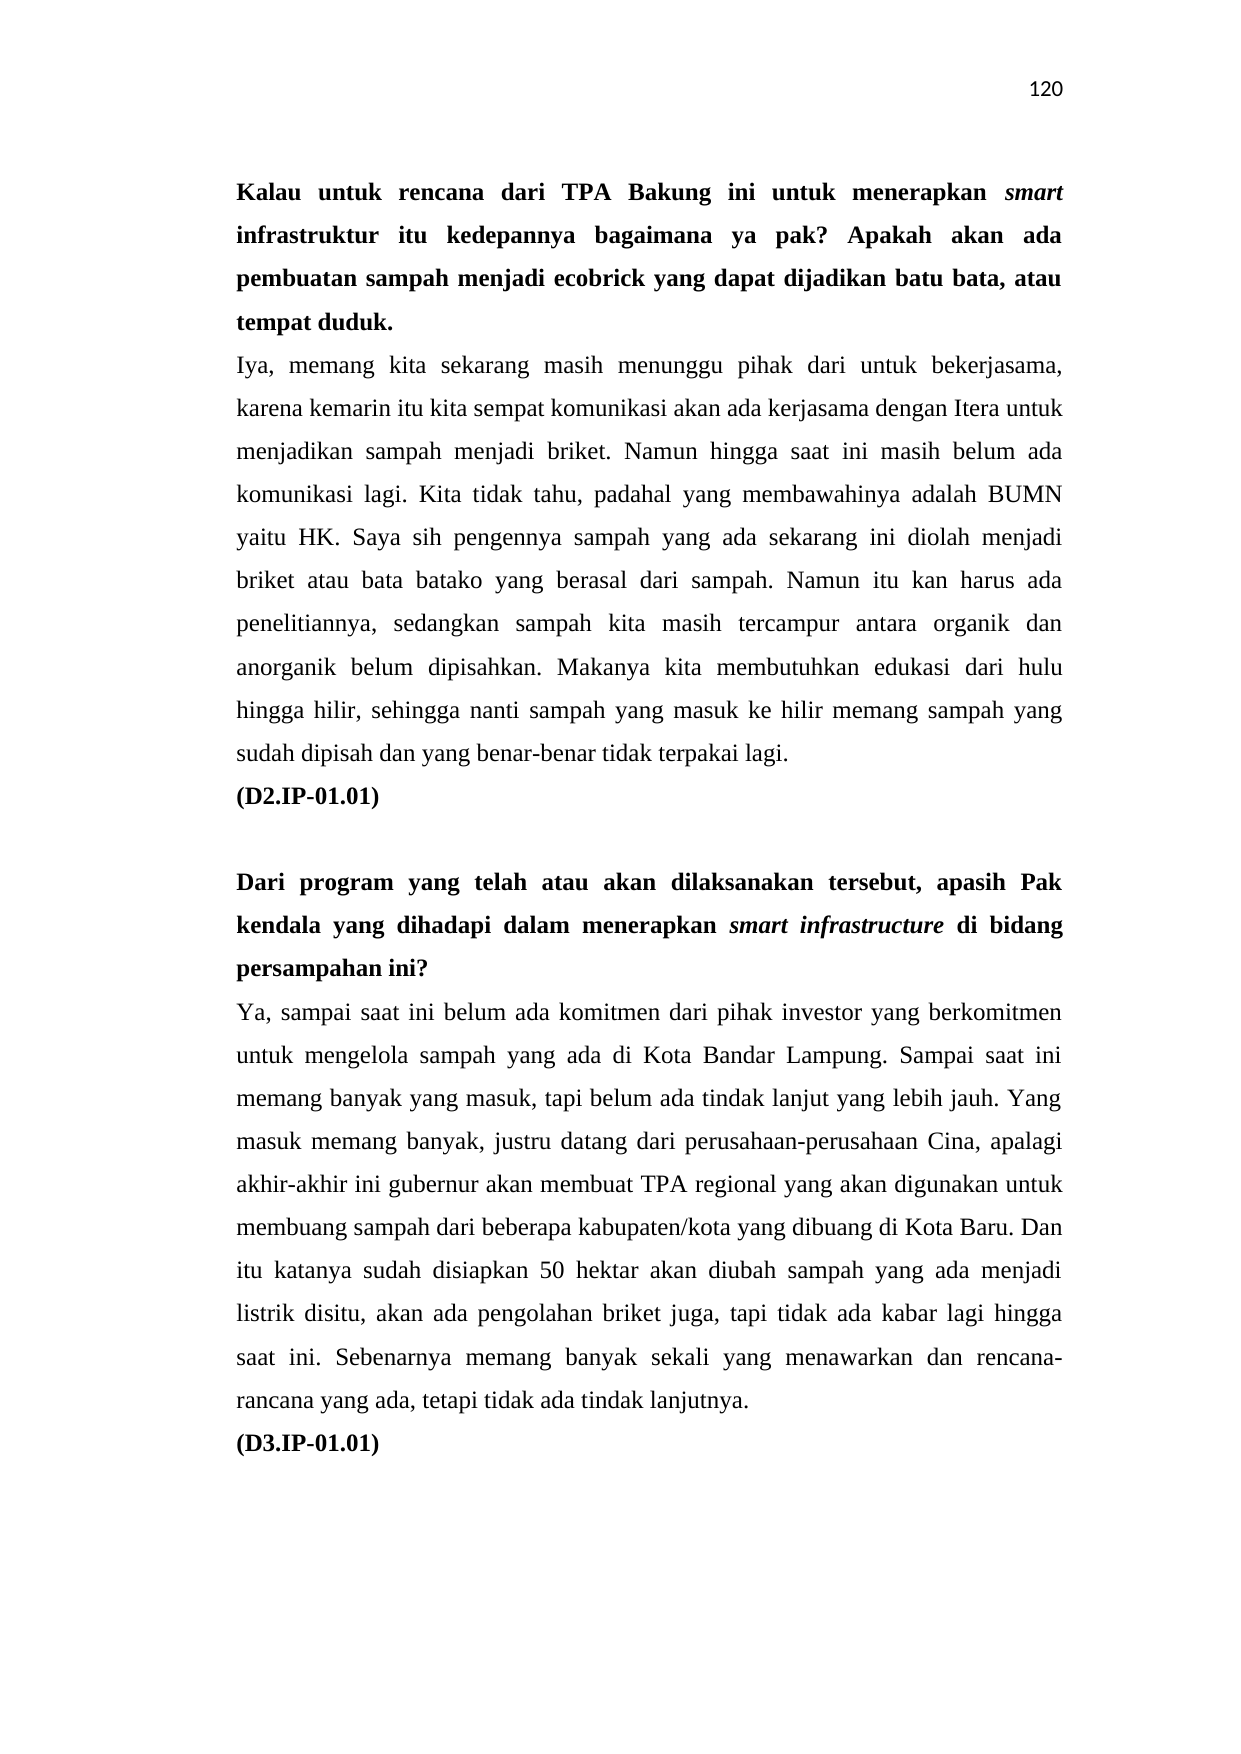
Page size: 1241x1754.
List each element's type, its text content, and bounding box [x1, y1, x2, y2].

text Dari program yang telah atau akan dilaksanakan tersebut, apasih Pak kendala yang dihadapi dalam menerapkan smart infrastructure di bidang persampahan ini? [236, 867, 1063, 982]
text Kalau untuk rencana dari TPA Bakung ini untuk menerapkan smart infrastruktur itu kedepannya bagaimana ya pak? Apakah akan ada pembuatan sampah menjadi ecobrick yang dapat dijadikan batu bata, atau tempat duduk. [236, 177, 1063, 335]
text Iya, memang kita sekarang masih menunggu pihak dari untuk bekerjasama, karena kemarin itu kita sempat komunikasi akan ada kerjasama dengan Itera untuk menjadikan sampah menjadi briket. Namun hingga saat ini masih belum ada komunikasi lagi. Kita tidak tahu, padahal yang membawahinya adalah BUMN yaitu HK. Saya sih pengennya sampah yang ada sekarang ini diolah menjadi briket atau bata batako yang berasal dari sampah. Namun itu kan harus ada penelitiannya, sedangkan sampah kita masih tercampur antara organik dan anorganik belum dipisahkan. Makanya kita membutuhkan edukasi dari hulu hingga hilir, sehingga nanti sampah yang masuk ke hilir memang sampah yang sudah dipisah dan yang benar-benar tidak terpakai lagi. [236, 350, 1063, 767]
text (D3.IP-01.01) [236, 1428, 1063, 1457]
text (D2.IP-01.01) [236, 781, 1063, 810]
text Ya, sampai saat ini belum ada komitmen dari pihak investor yang berkomitmen untuk mengelola sampah yang ada di Kota Bandar Lampung. Sampai saat ini memang banyak yang masuk, tapi belum ada tindak lanjut yang lebih jauh. Yang masuk memang banyak, justru datang dari perusahaan-perusahaan Cina, apalagi akhir-akhir ini gubernur akan membuat TPA regional yang akan digunakan untuk membuang sampah dari beberapa kabupaten/kota yang dibuang di Kota Baru. Dan itu katanya sudah disiapkan 50 hektar akan diubah sampah yang ada menjadi listrik disitu, akan ada pengolahan briket juga, tapi tidak ada kabar lagi hingga saat ini. Sebenarnya memang banyak sekali yang menawarkan dan rencana-rancana yang ada, tetapi tidak ada tindak lanjutnya. [236, 997, 1063, 1413]
